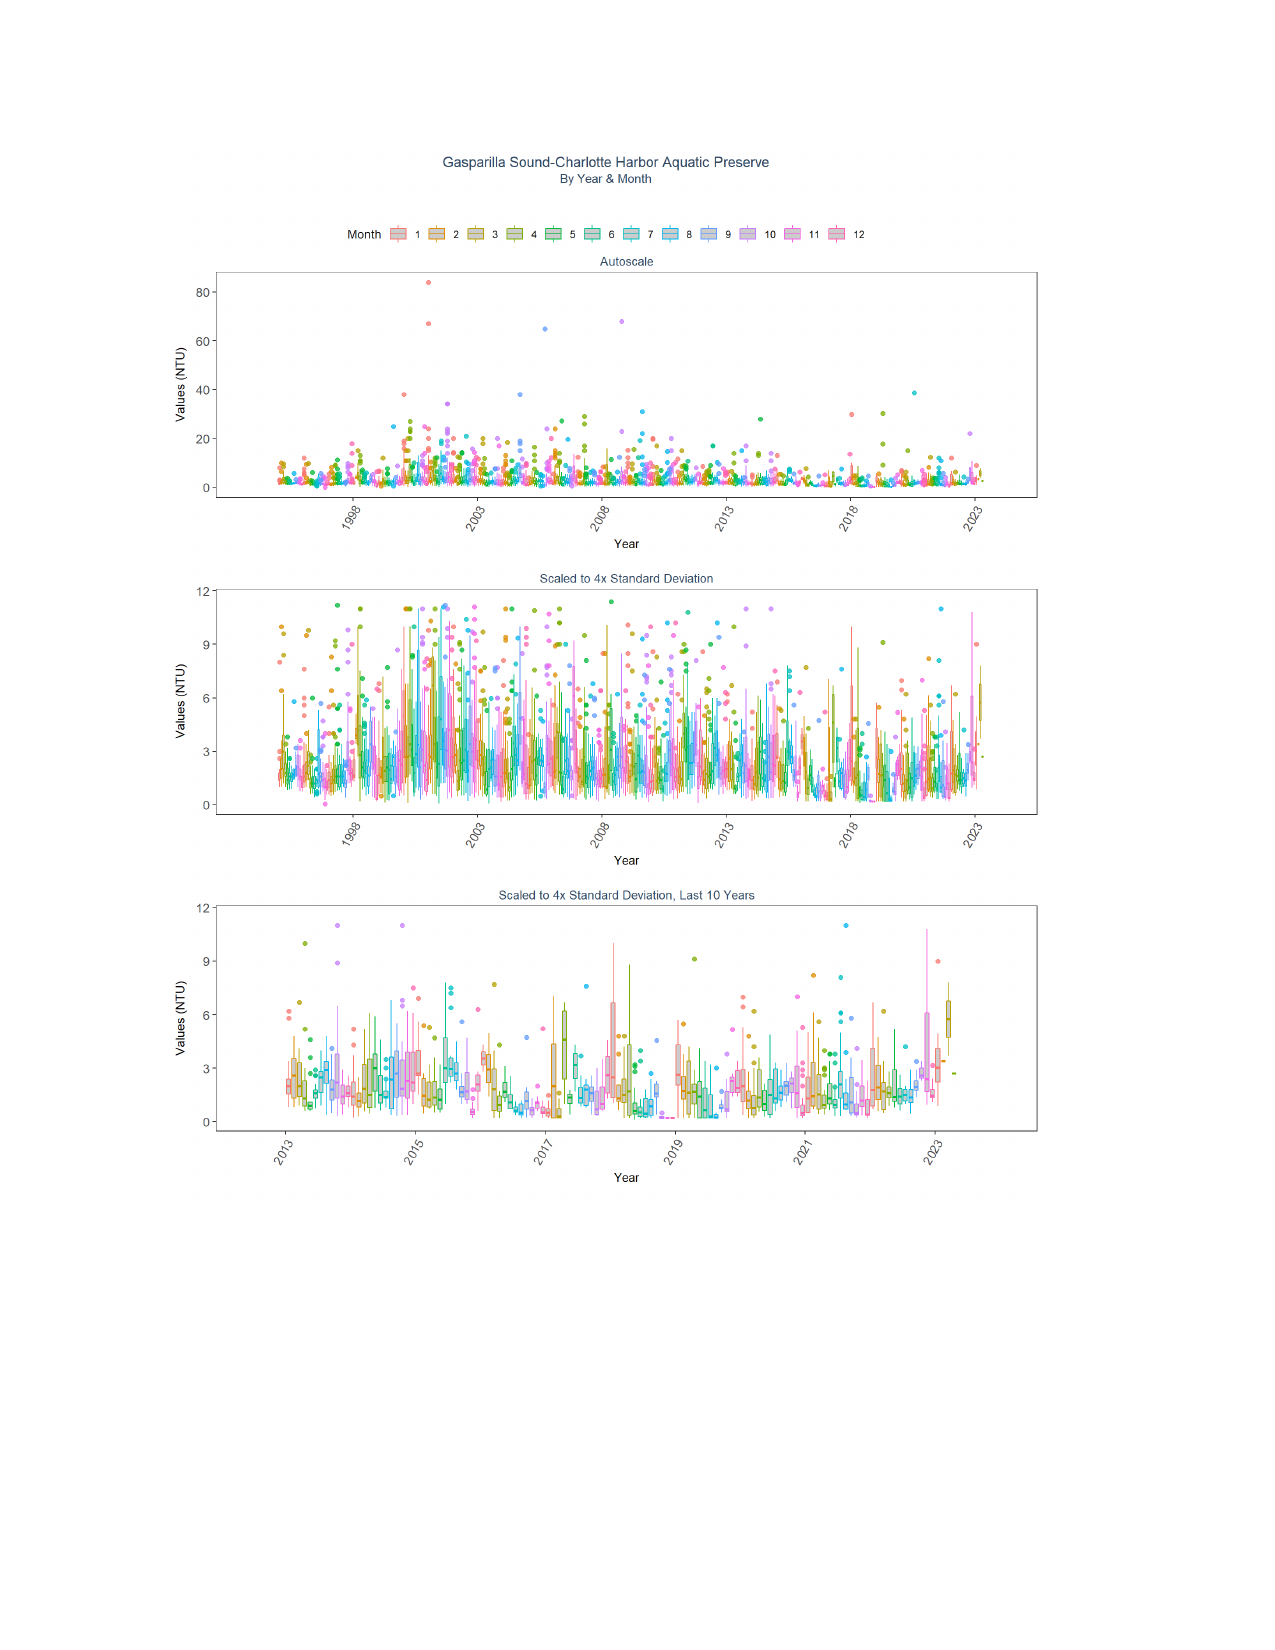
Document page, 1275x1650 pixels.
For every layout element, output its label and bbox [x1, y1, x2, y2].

picture [168, 150, 1044, 1200]
